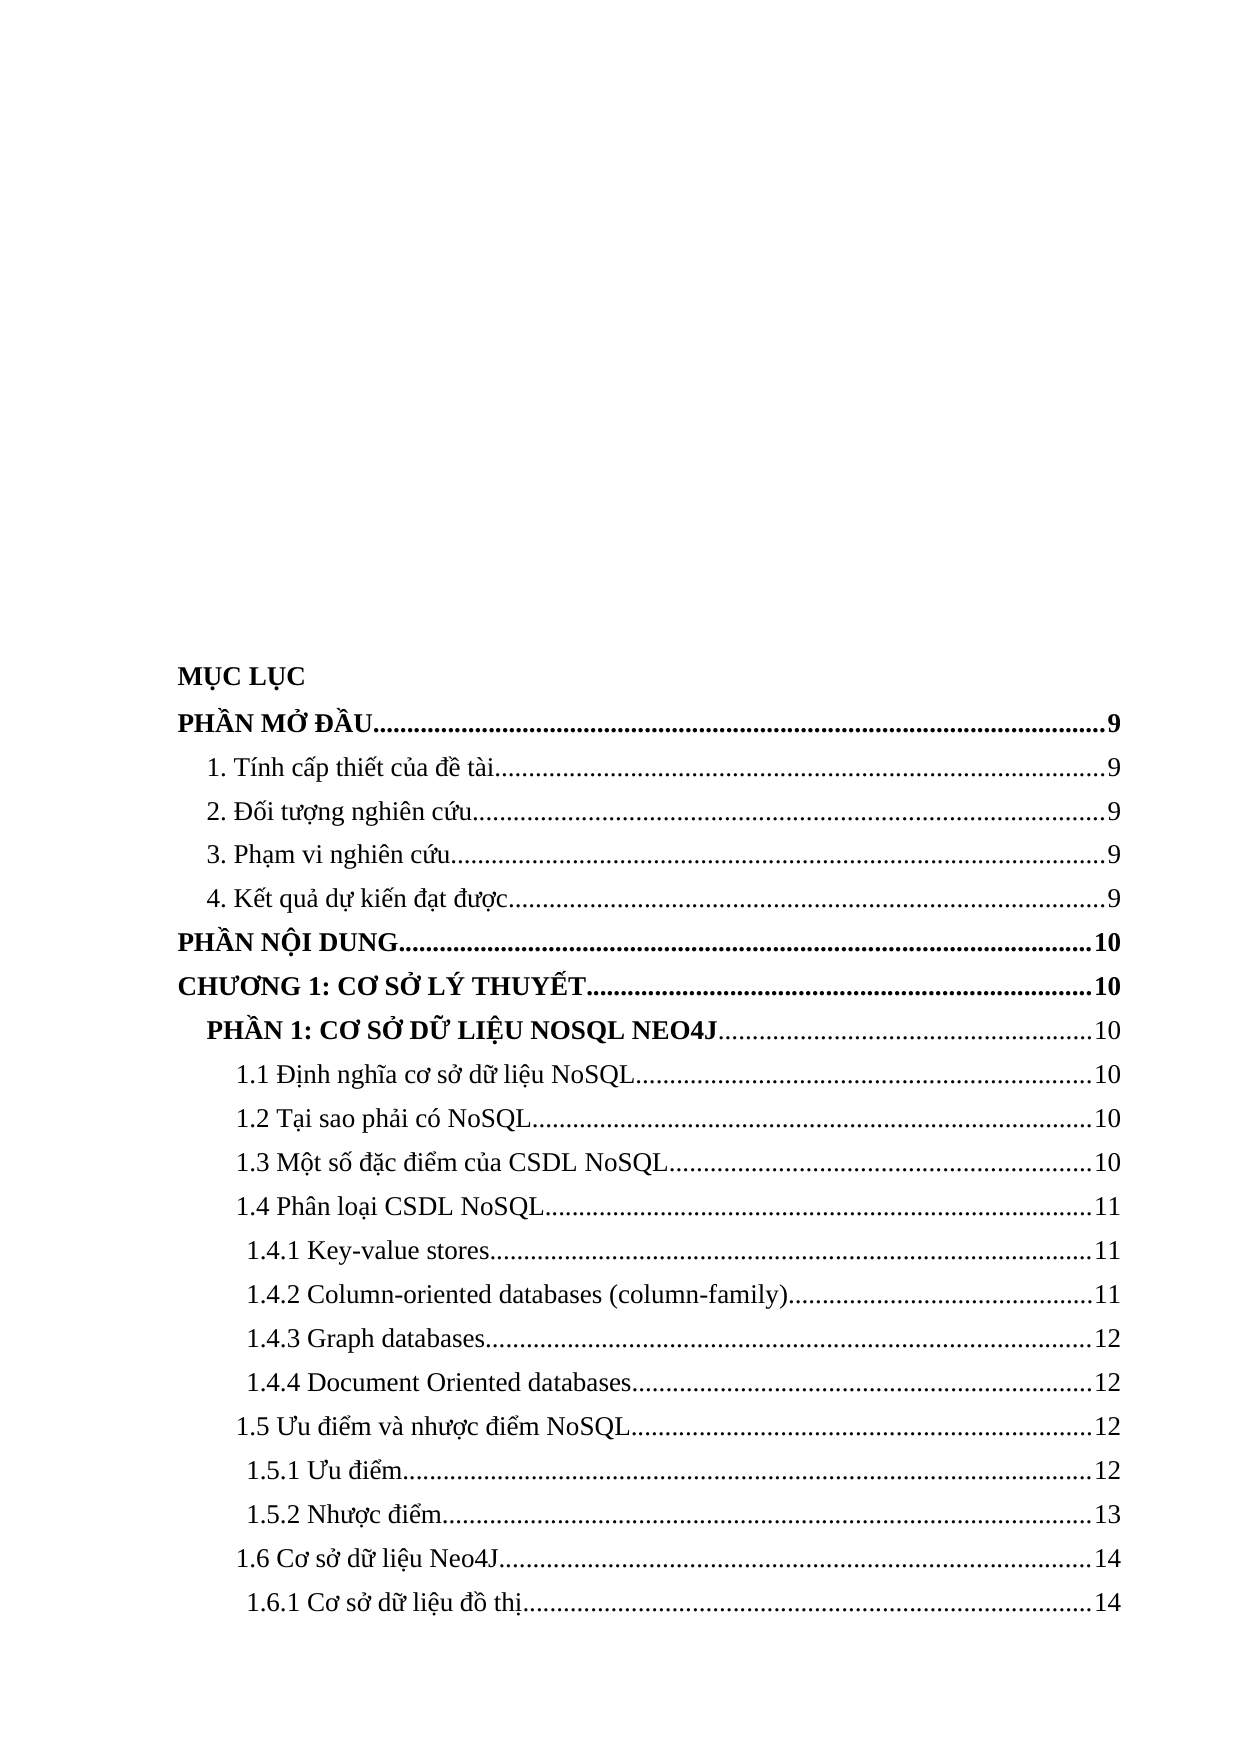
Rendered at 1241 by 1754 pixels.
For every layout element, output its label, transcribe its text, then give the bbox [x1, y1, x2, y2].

text MỤC LỤC [177, 660, 1152, 691]
